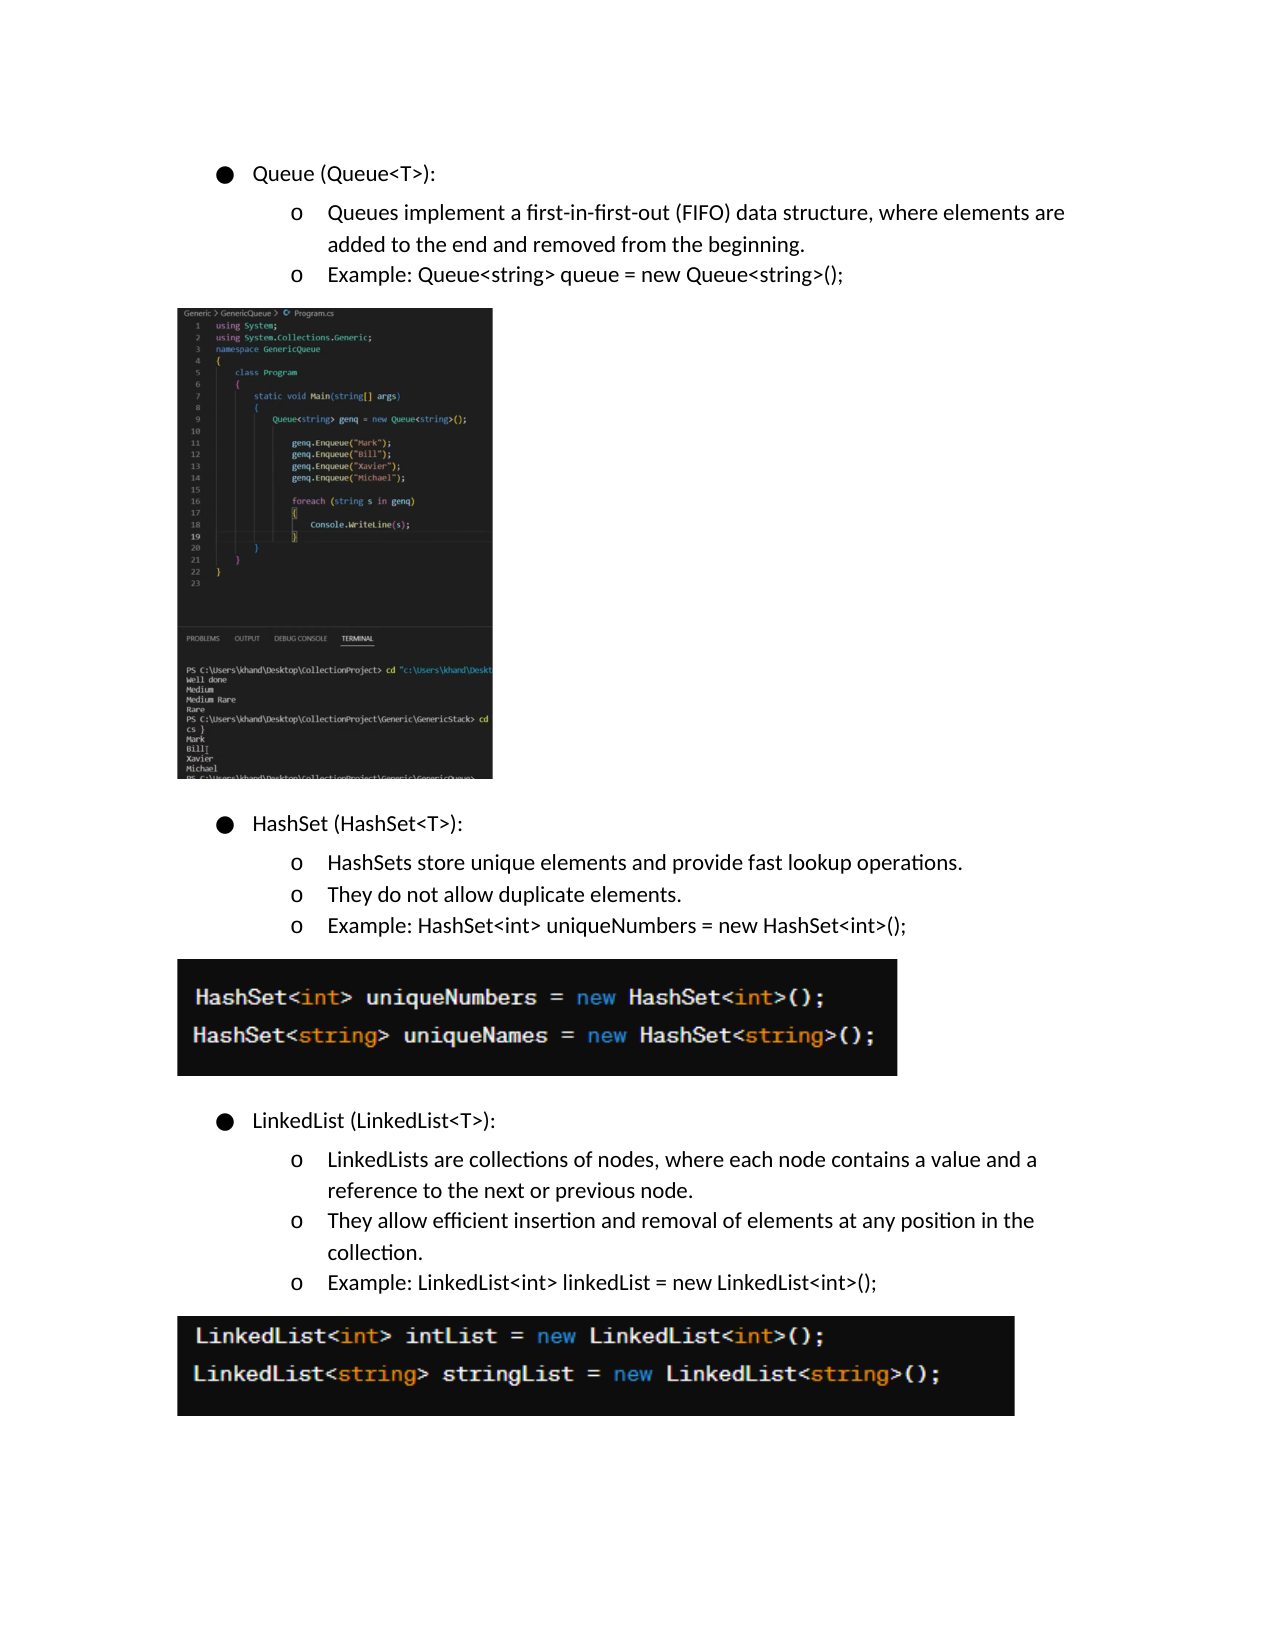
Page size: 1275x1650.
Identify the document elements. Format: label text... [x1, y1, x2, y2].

list Example: HashSet<int> uniqueNumbers = new HashSet<int>(); [290, 911, 1098, 941]
picture [177, 1316, 1015, 1416]
list Queues implement a first-in-first-out (FIFO) data structure, where elements are added to the end and removed from the beginning. [290, 198, 1098, 258]
list LinkedLists are collections of nodes, where each node contains a value and a reference to the next or previous node. [290, 1145, 1098, 1204]
list They allow efficient insertion and removal of elements at any position in the collection. [290, 1206, 1098, 1266]
picture [177, 959, 898, 1076]
picture [177, 308, 493, 779]
list HashSet (HashSet<T>): [215, 798, 1098, 845]
list LinkedList (LinkedList<T>): [215, 1094, 1098, 1141]
list Example: Queue<string> queue = new Queue<string>(); [290, 260, 1098, 289]
list Queue (Queue<T>): [215, 148, 1098, 194]
list HashSets store unique elements and provide fast lookup operations. [290, 848, 1098, 878]
list Example: LinkedList<int> linkedList = new LinkedList<int>(); [290, 1268, 1098, 1297]
list They do not allow duplicate elements. [290, 880, 1098, 909]
